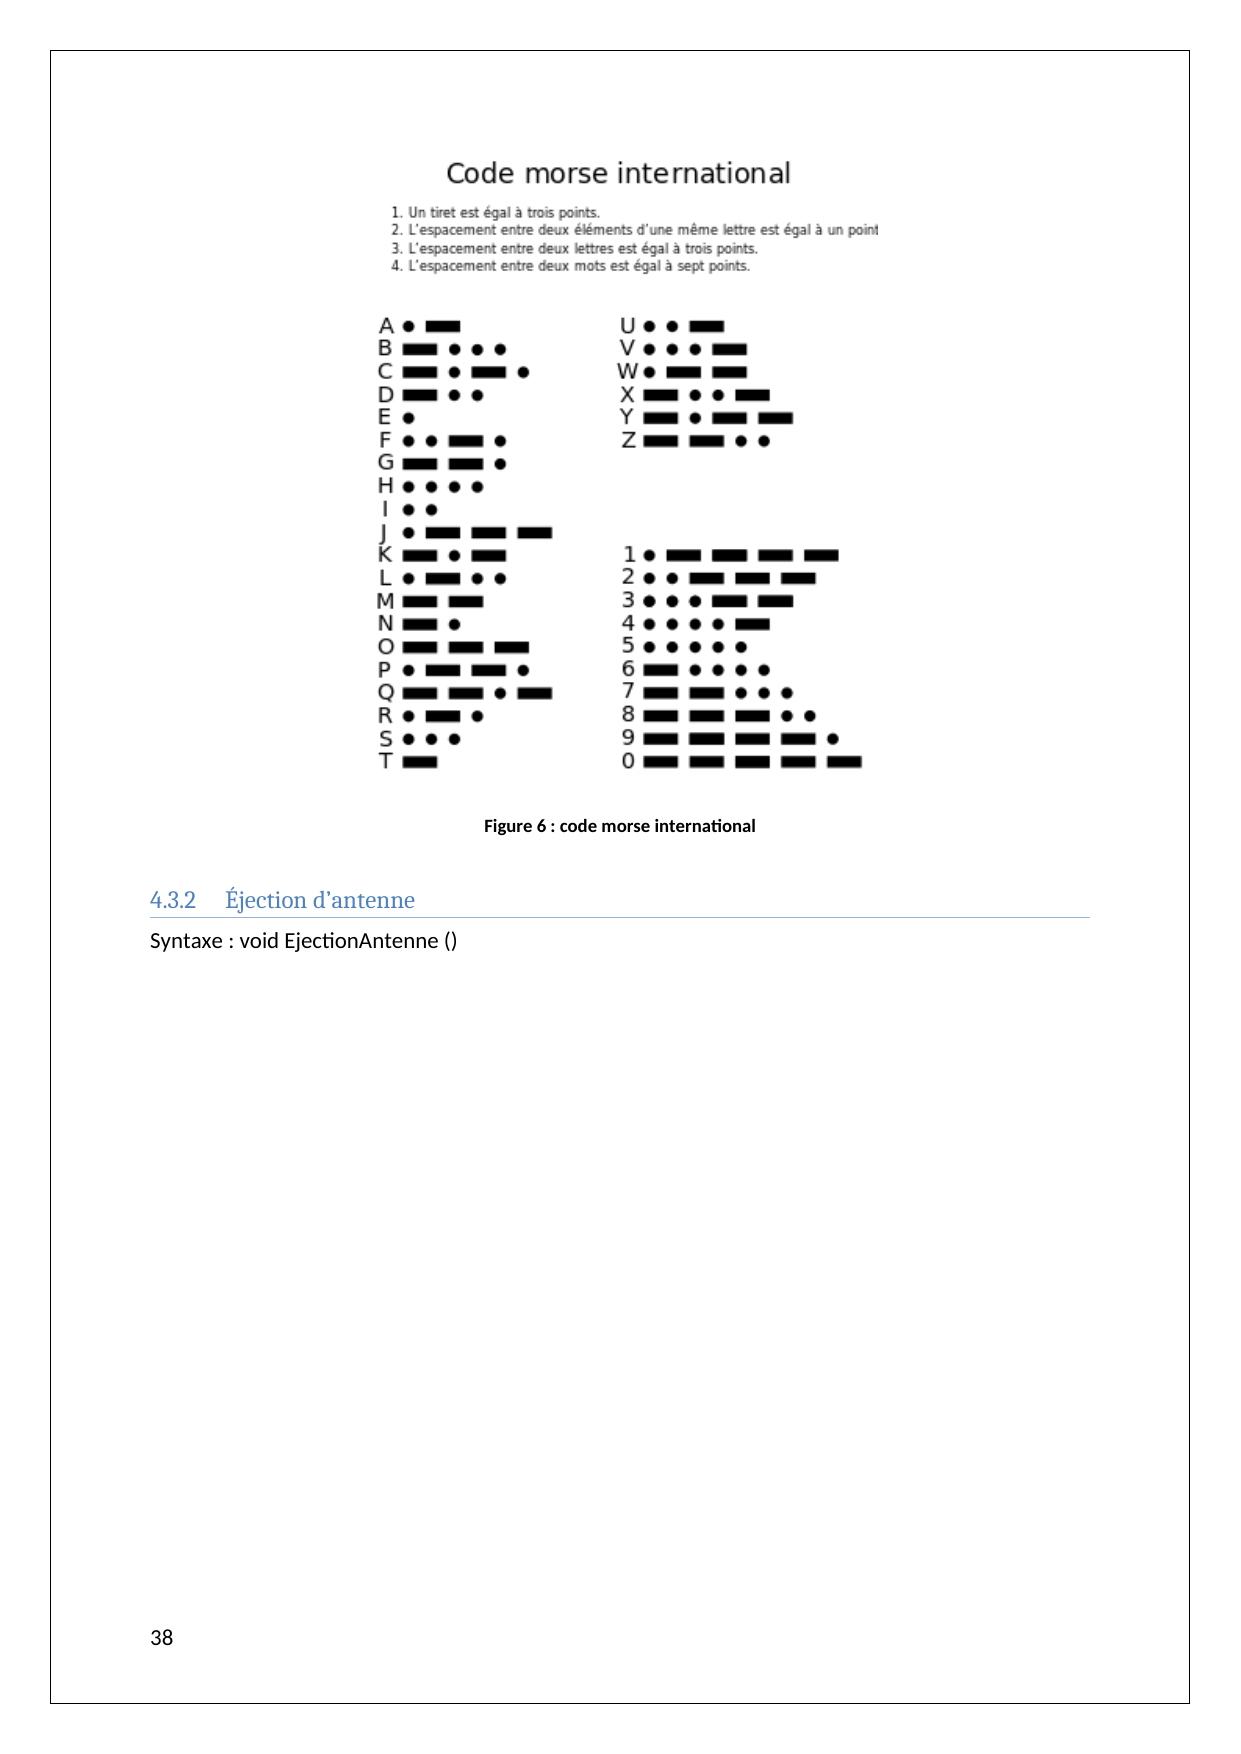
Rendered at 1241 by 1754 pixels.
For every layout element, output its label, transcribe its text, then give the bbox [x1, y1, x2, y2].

text Syntaxe : void EjectionAntenne () [150, 926, 1090, 954]
subtitle Éjection d’antenne [150, 886, 1090, 917]
picture [362, 150, 878, 814]
